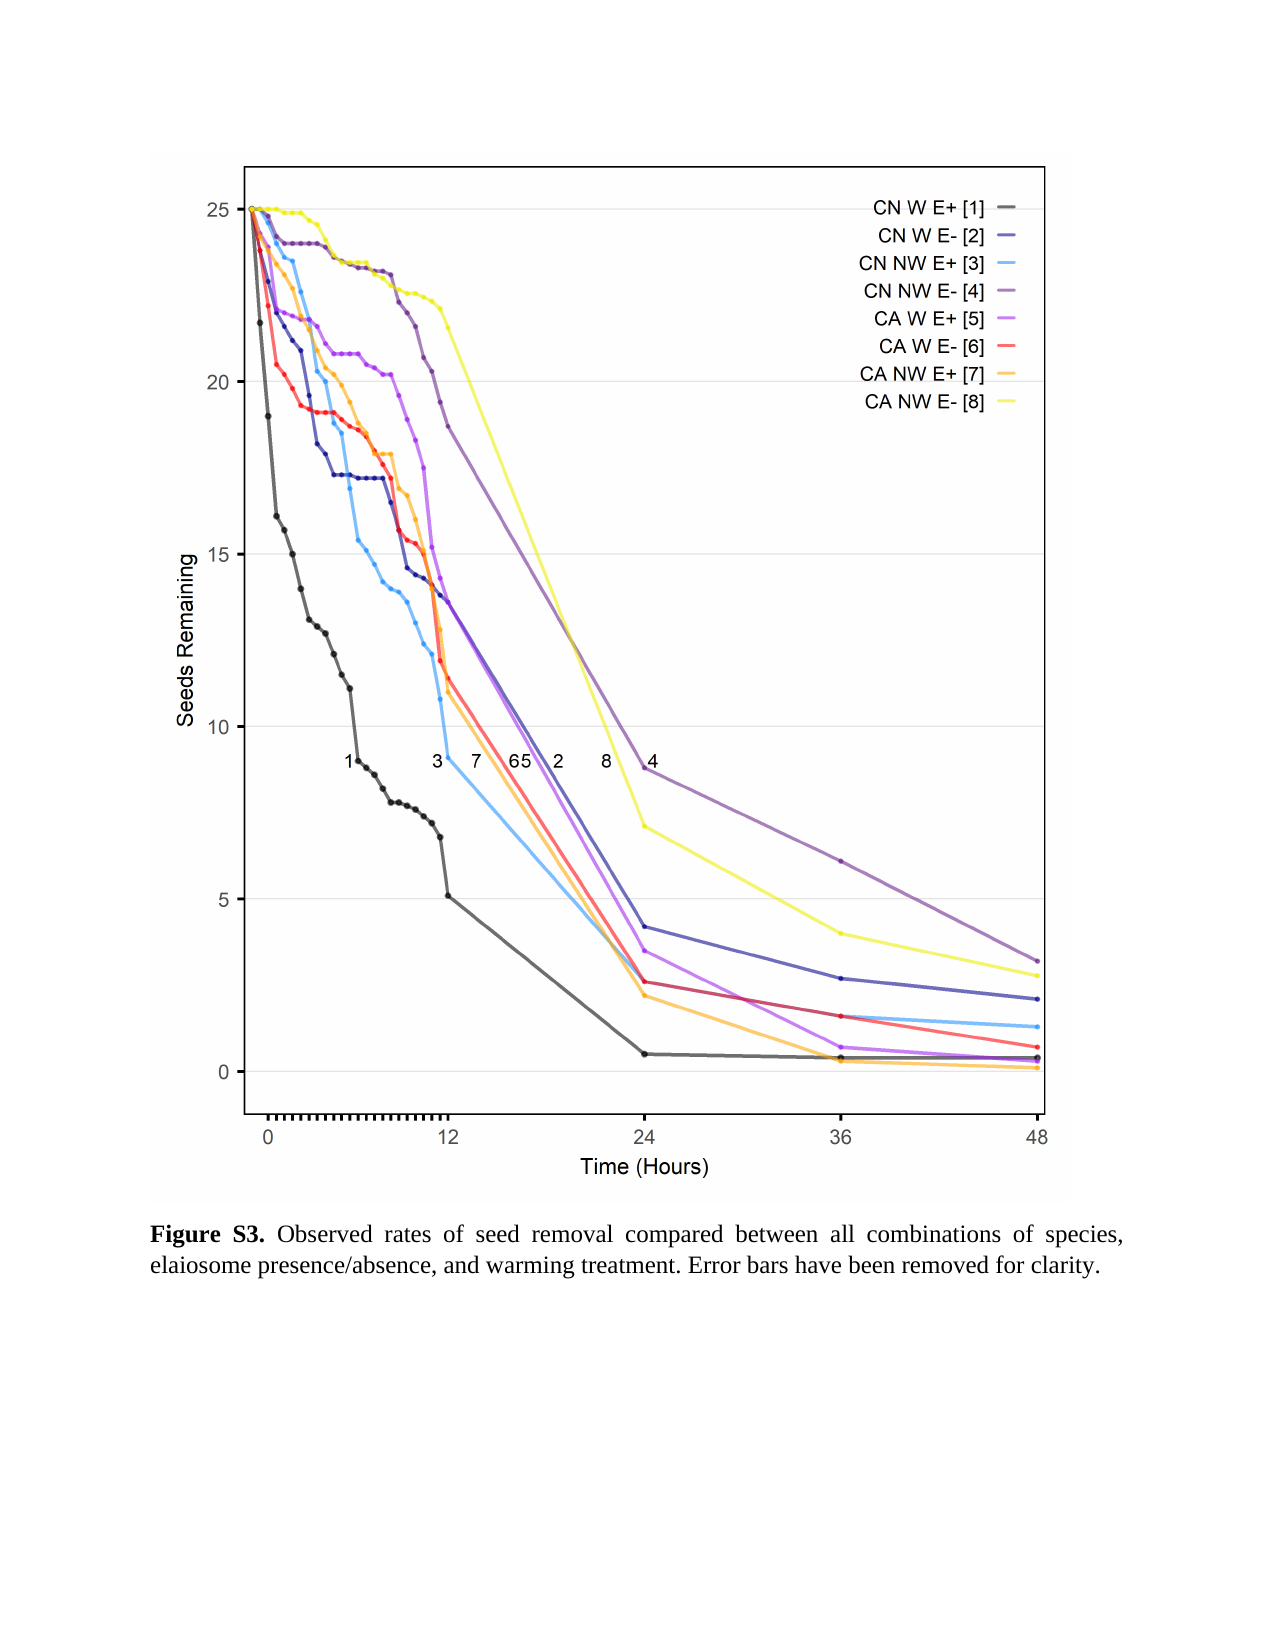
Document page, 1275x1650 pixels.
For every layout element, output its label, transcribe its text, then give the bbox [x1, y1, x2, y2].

picture [150, 150, 1072, 1203]
text Figure S3. Observed rates of seed removal compared between all combinations of species, elaiosome presence/absence, and warming treatment. Error bars have been removed for clarity. [150, 1219, 1125, 1279]
